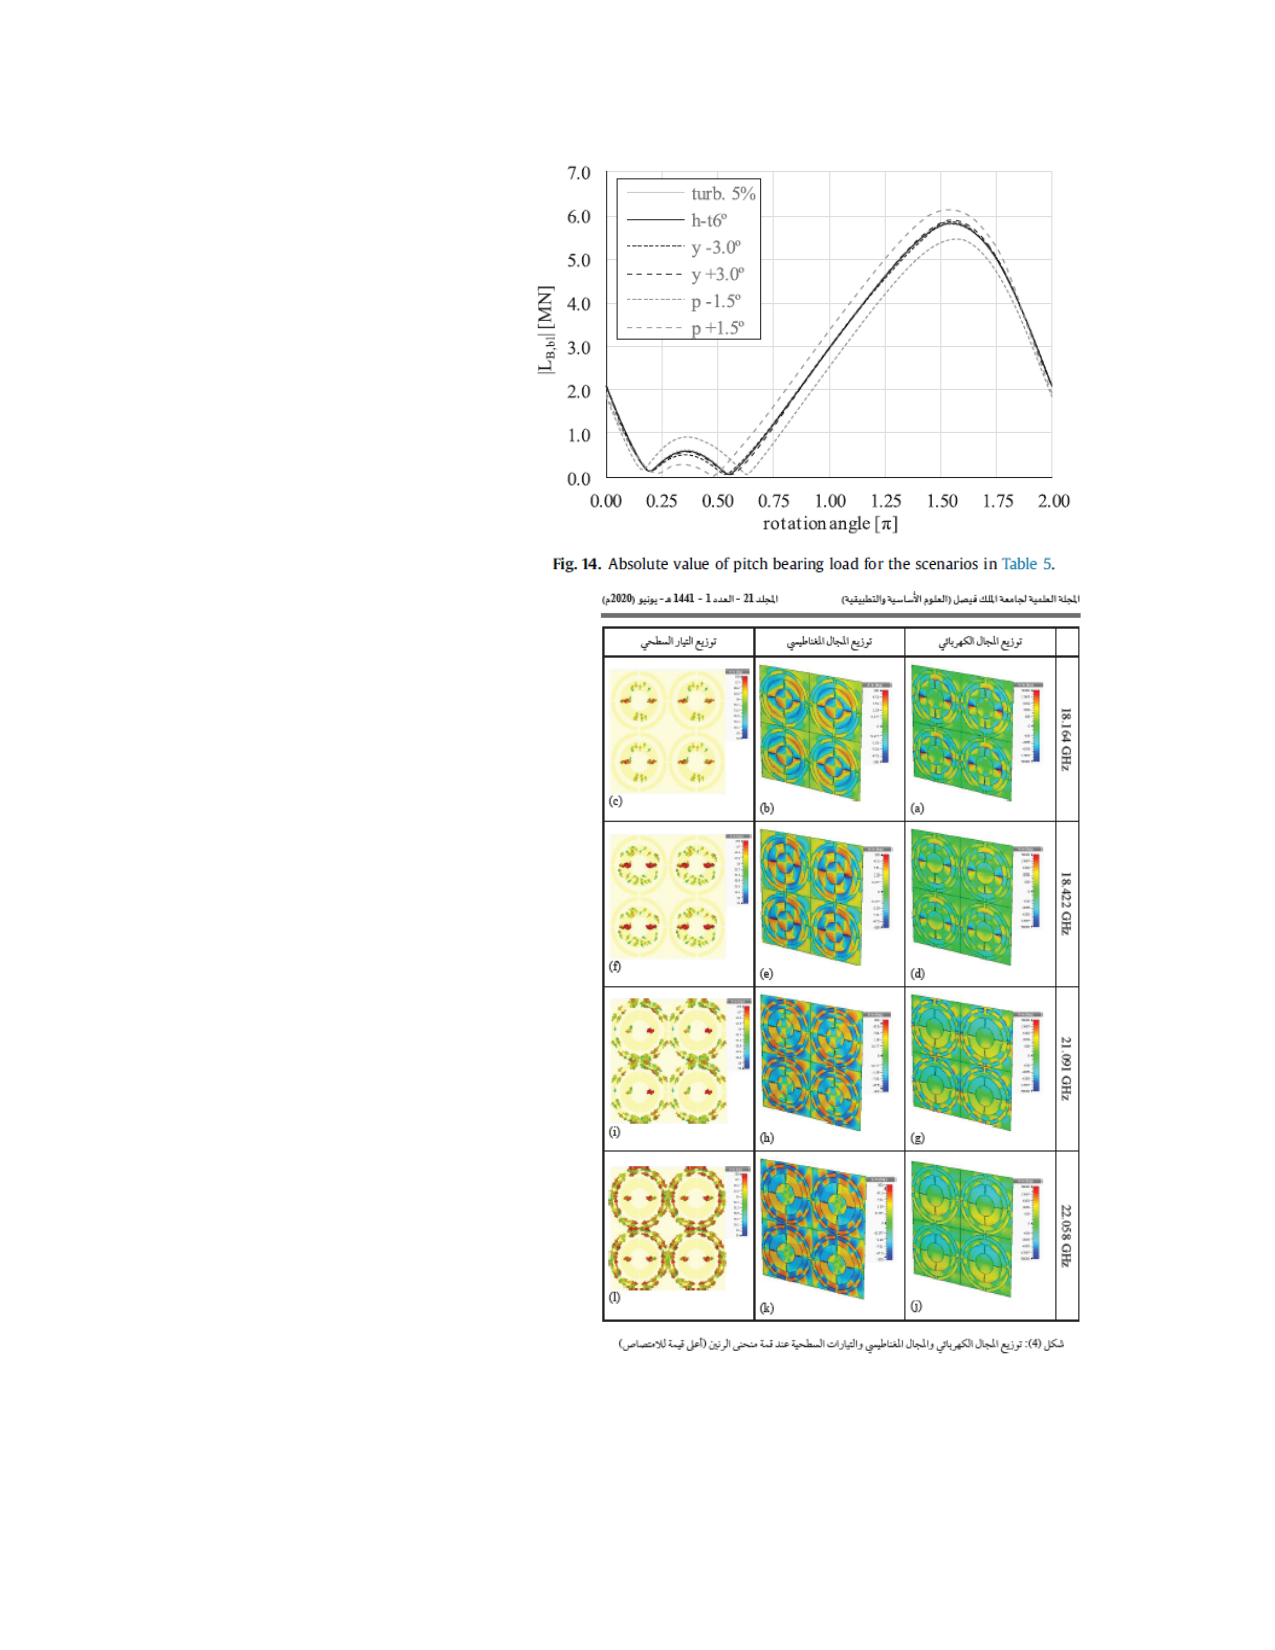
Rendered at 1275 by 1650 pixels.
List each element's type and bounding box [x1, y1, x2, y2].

picture [515, 150, 1088, 586]
picture [589, 589, 1088, 1357]
